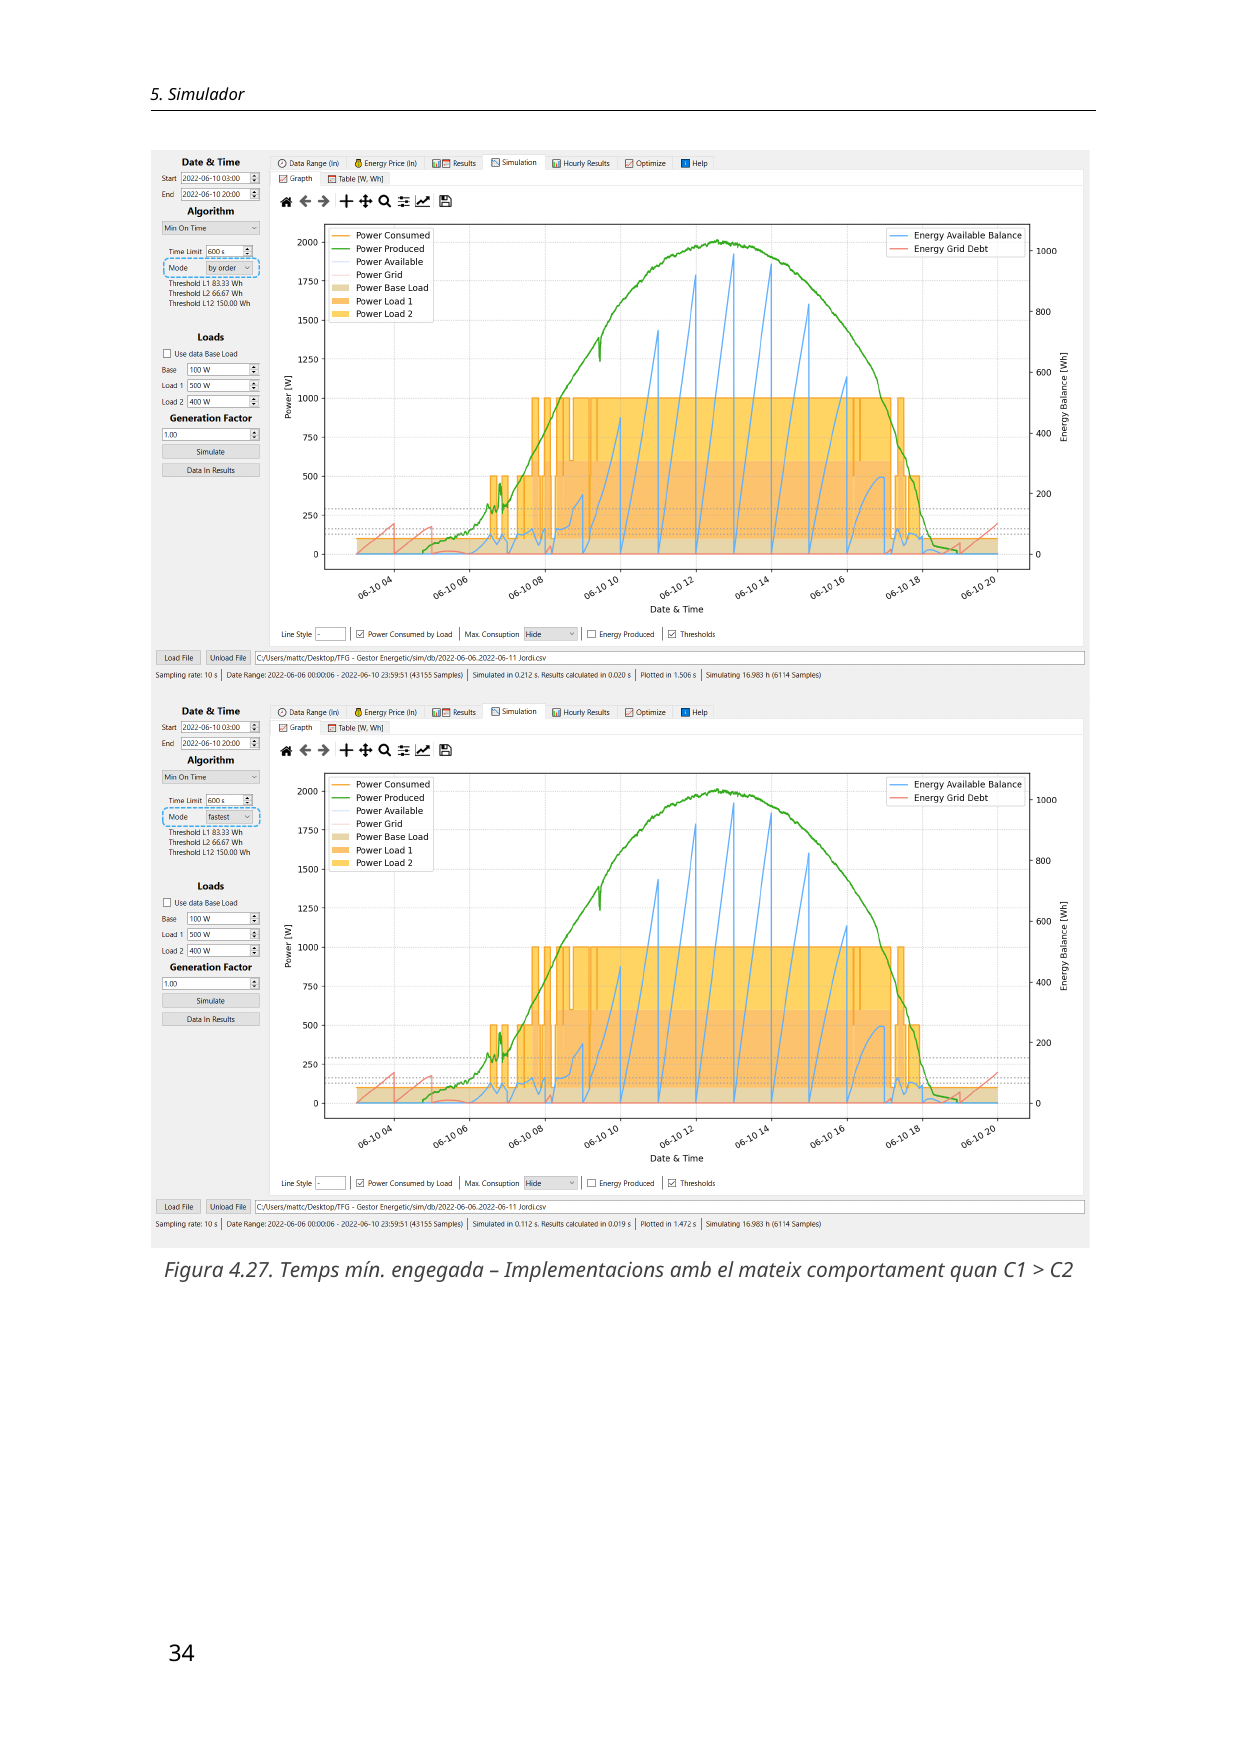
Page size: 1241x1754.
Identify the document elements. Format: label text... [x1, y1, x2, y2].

picture [150, 150, 1090, 1248]
